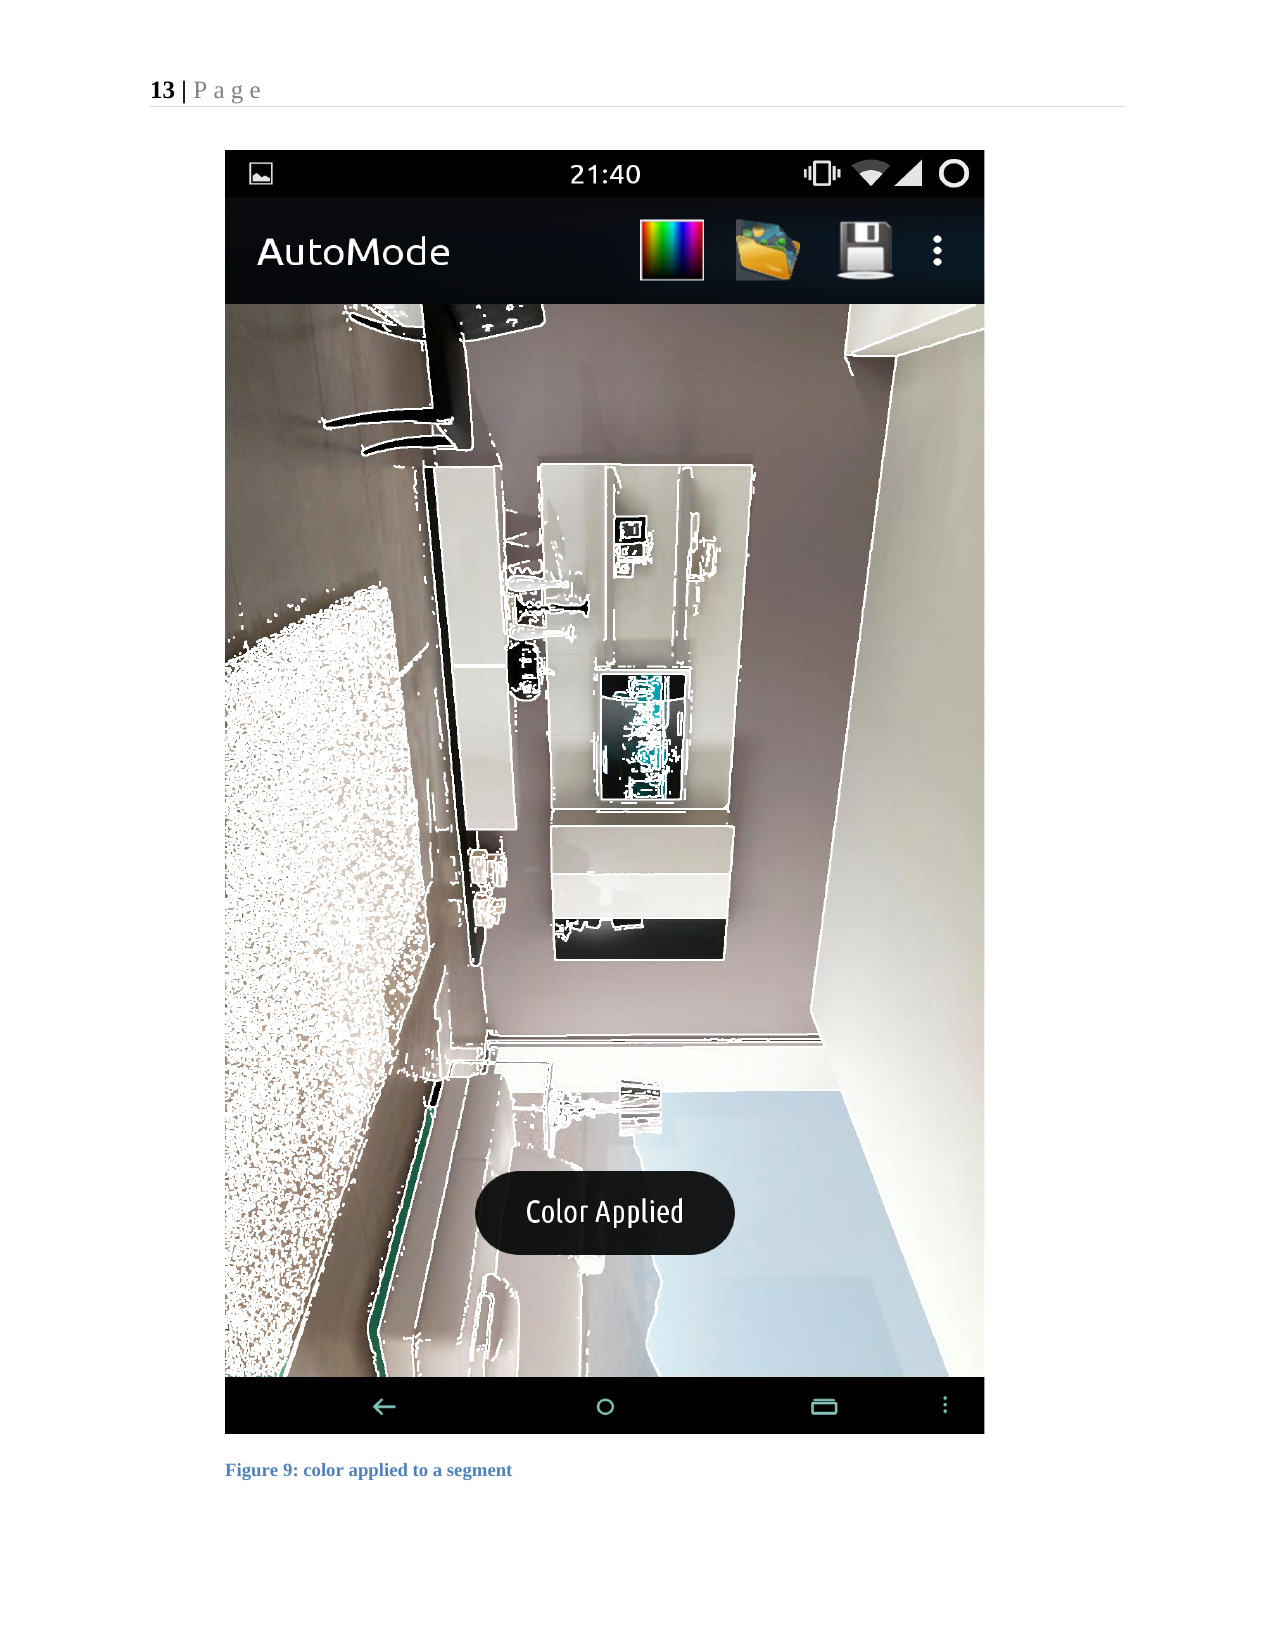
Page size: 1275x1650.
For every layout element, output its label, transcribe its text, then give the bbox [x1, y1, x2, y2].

text Figure 9: color applied to a segment [150, 1459, 1125, 1480]
picture [225, 150, 985, 1434]
